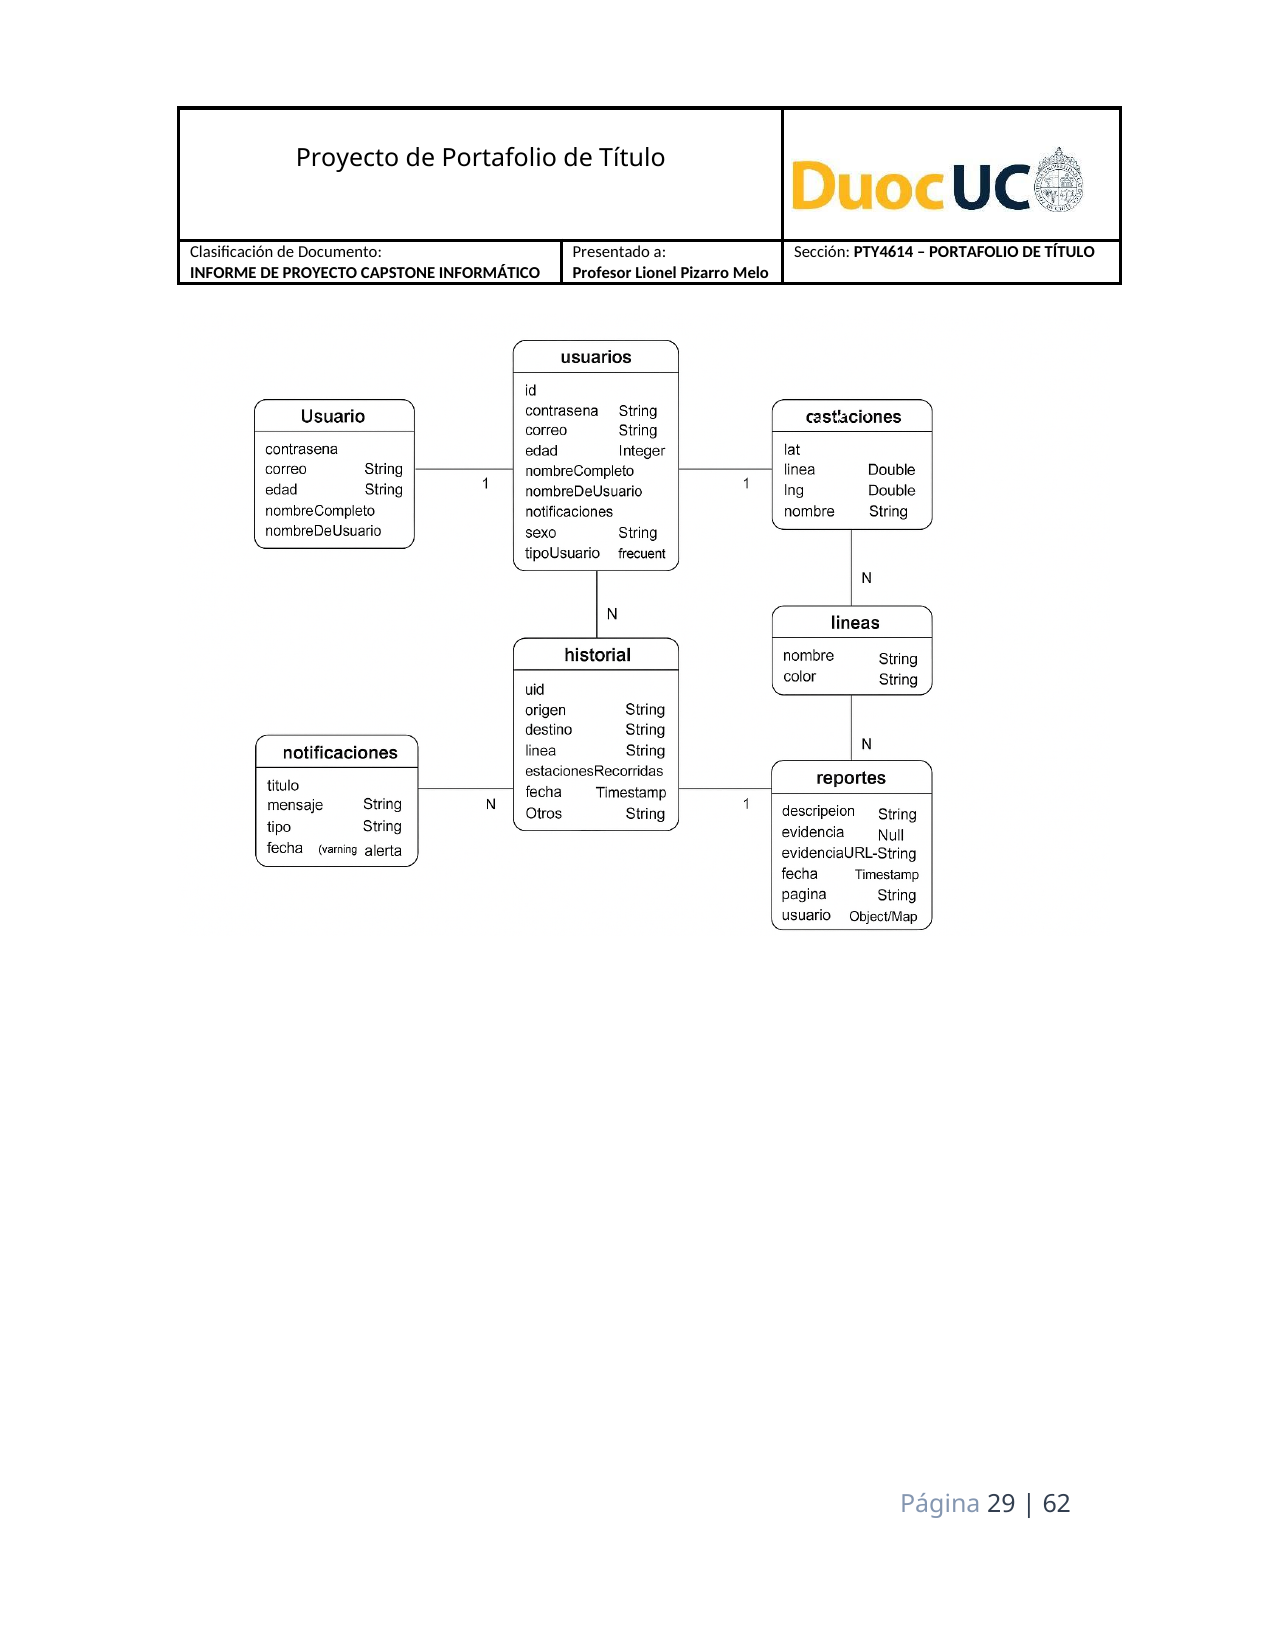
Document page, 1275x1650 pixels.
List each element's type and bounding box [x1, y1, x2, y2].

picture [791, 146, 1085, 212]
picture [177, 313, 1111, 936]
